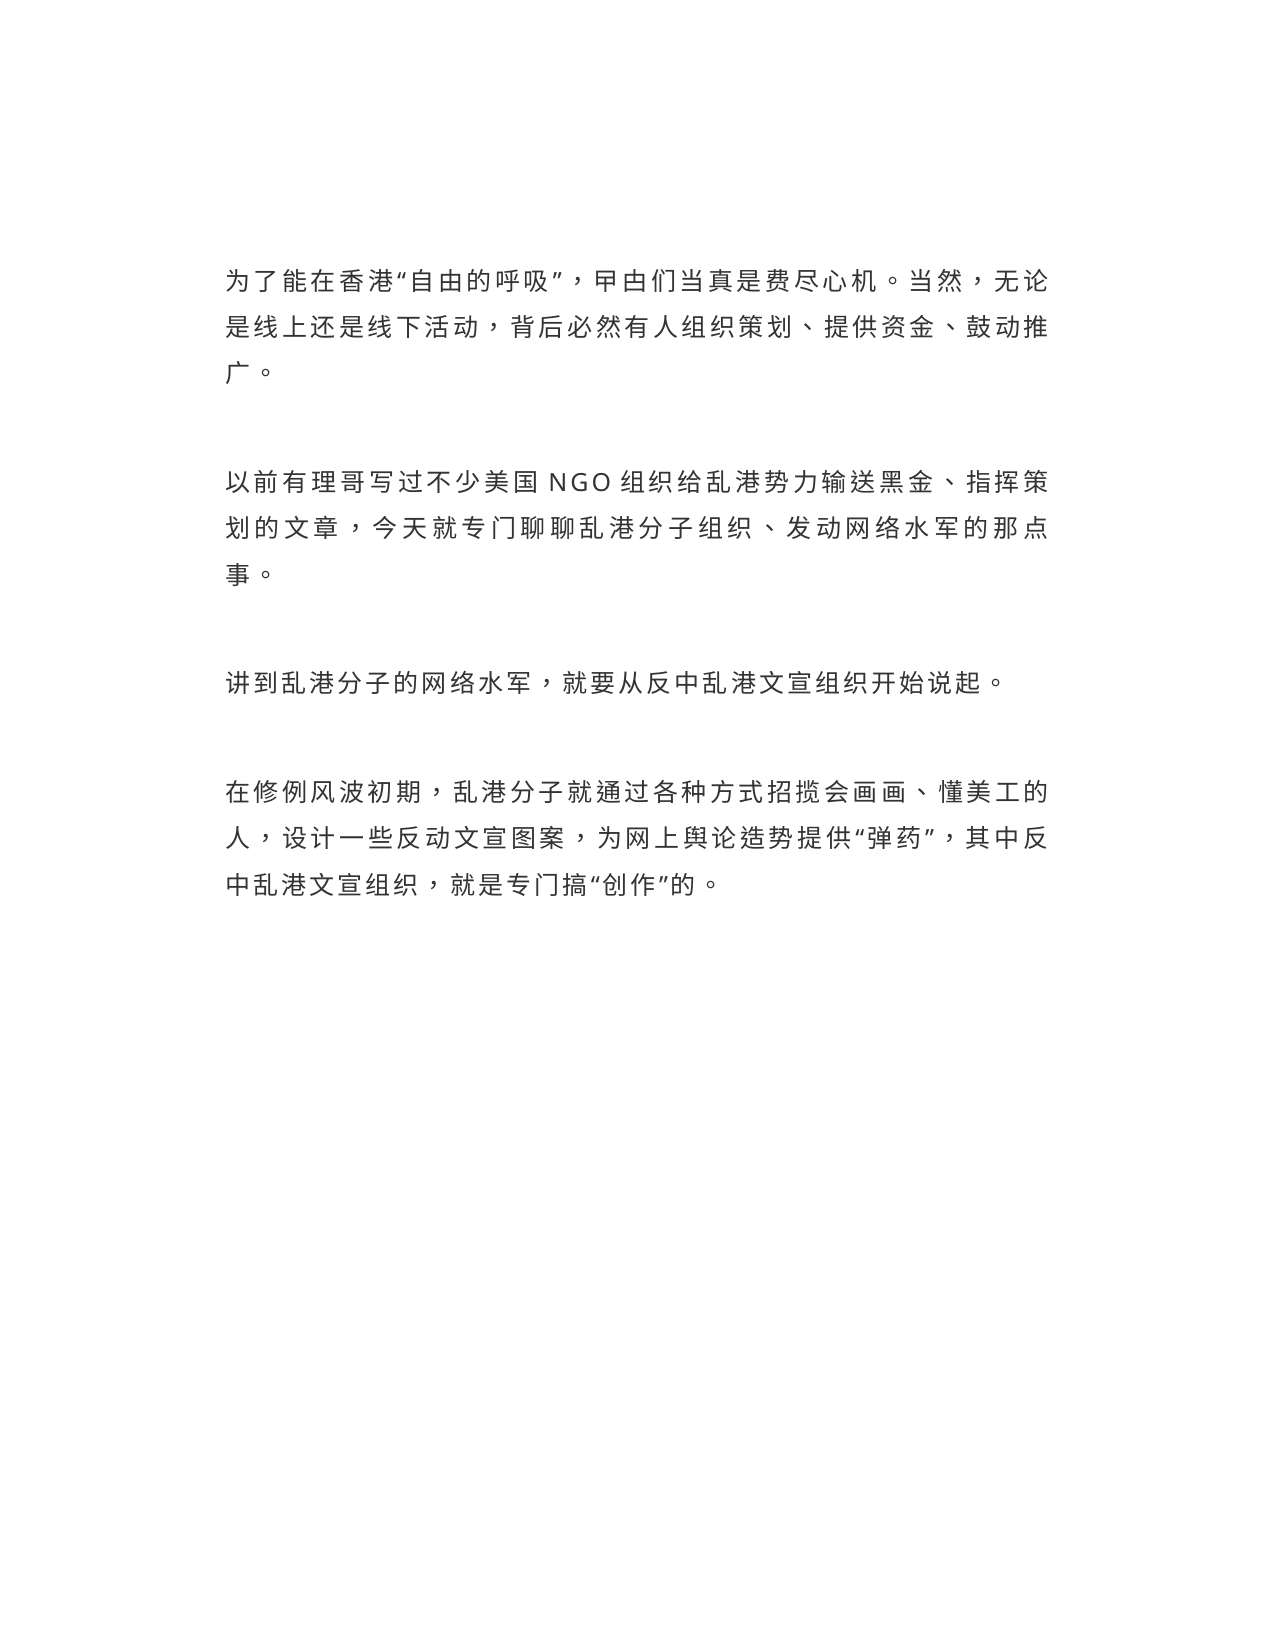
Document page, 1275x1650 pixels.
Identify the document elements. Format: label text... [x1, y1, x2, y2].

text 在修例风波初期，乱港分子就通过各种方式招揽会画画、懂美工的人，设计一些反动文宣图案，为网上舆论造势提供“弹药”，其中反中乱港文宣组织，就是专门搞“创作”的。 [225, 762, 1050, 902]
text 以前有理哥写过不少美国NGO组织给乱港势力输送黑金、指挥策划的文章，今天就专门聊聊乱港分子组织、发动网络水军的那点事。 [225, 452, 1050, 592]
text 讲到乱港分子的网络水军，就要从反中乱港文宣组织开始说起。 [225, 654, 1050, 700]
text 为了能在香港“自由的呼吸”，曱甴们当真是费尽心机。当然，无论是线上还是线下活动，背后必然有人组织策划、提供资金、鼓动推广。 [225, 251, 1050, 390]
